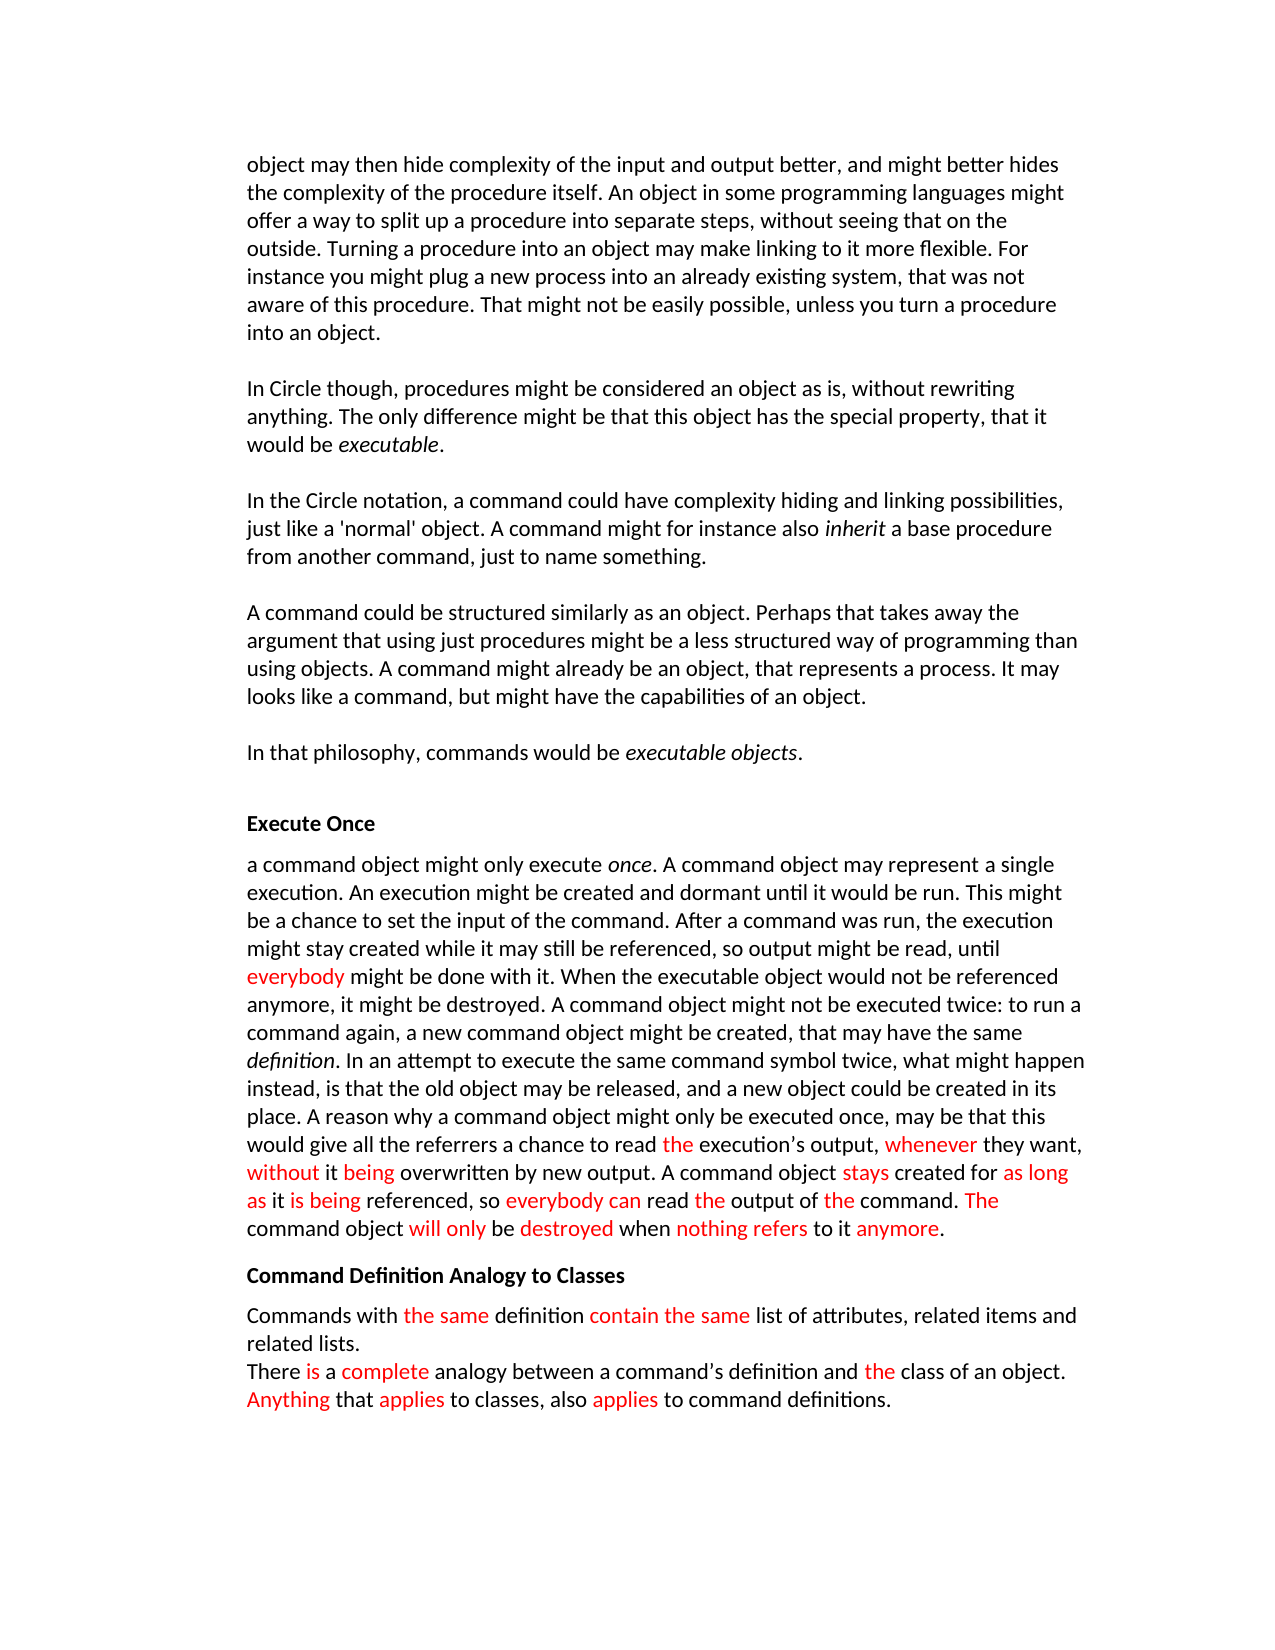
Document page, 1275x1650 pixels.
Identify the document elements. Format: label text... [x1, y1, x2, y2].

text a command object might only execute once. A command object may represent a single execution. An execution might be created and dormant until it would be run. This might be a chance to set the input of the command. After a command was run, the execution might stay created while it may still be referenced, so output might be read, until everybody might be done with it. When the executable object would not be referenced anymore, it might be destroyed. A command object might not be executed twice: to run a command again, a new command object might be created, that may have the same definition. In an attempt to execute the same command symbol twice, what might happen instead, is that the old object may be released, and a new object could be created in its place. A reason why a command object might only be executed once, may be that this would give all the referrers a chance to read the execution’s output, whenever they want, without it being overwritten by new output. A command object stays created for as long as it is being referenced, so everybody can read the output of the command. The command object will only be destroyed when nothing refers to it anymore. [247, 850, 1087, 1242]
text A command could be structured similarly as an object. Perhaps that takes away the argument that using just procedures might be a less structured way of programming than using objects. A command might already be an object, that represents a process. It may looks like a command, but might have the capabilities of an object. [247, 598, 1087, 710]
text Anything that applies to classes, also applies to command definitions. [247, 1385, 1087, 1413]
subtitle Execute Once [247, 809, 1087, 837]
text In that philosophy, commands would be executable objects. [247, 738, 1087, 766]
subtitle Command Definition Analogy to Classes [247, 1261, 1087, 1289]
text In Circle though, procedures might be considered an object as is, without rewriting anything. The only difference might be that this object has the special property, that it would be executable. [247, 374, 1087, 458]
text In the Circle notation, a command could have complexity hiding and linking possibilities, just like a 'normal' object. A command might for instance also inherit a base procedure from another command, just to name something. [247, 486, 1087, 570]
text Commands with the same definition contain the same list of attributes, related items and related lists. [247, 1301, 1087, 1357]
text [247, 150, 1087, 346]
text There is a complete analogy between a command’s definition and the class of an object. [247, 1357, 1087, 1385]
